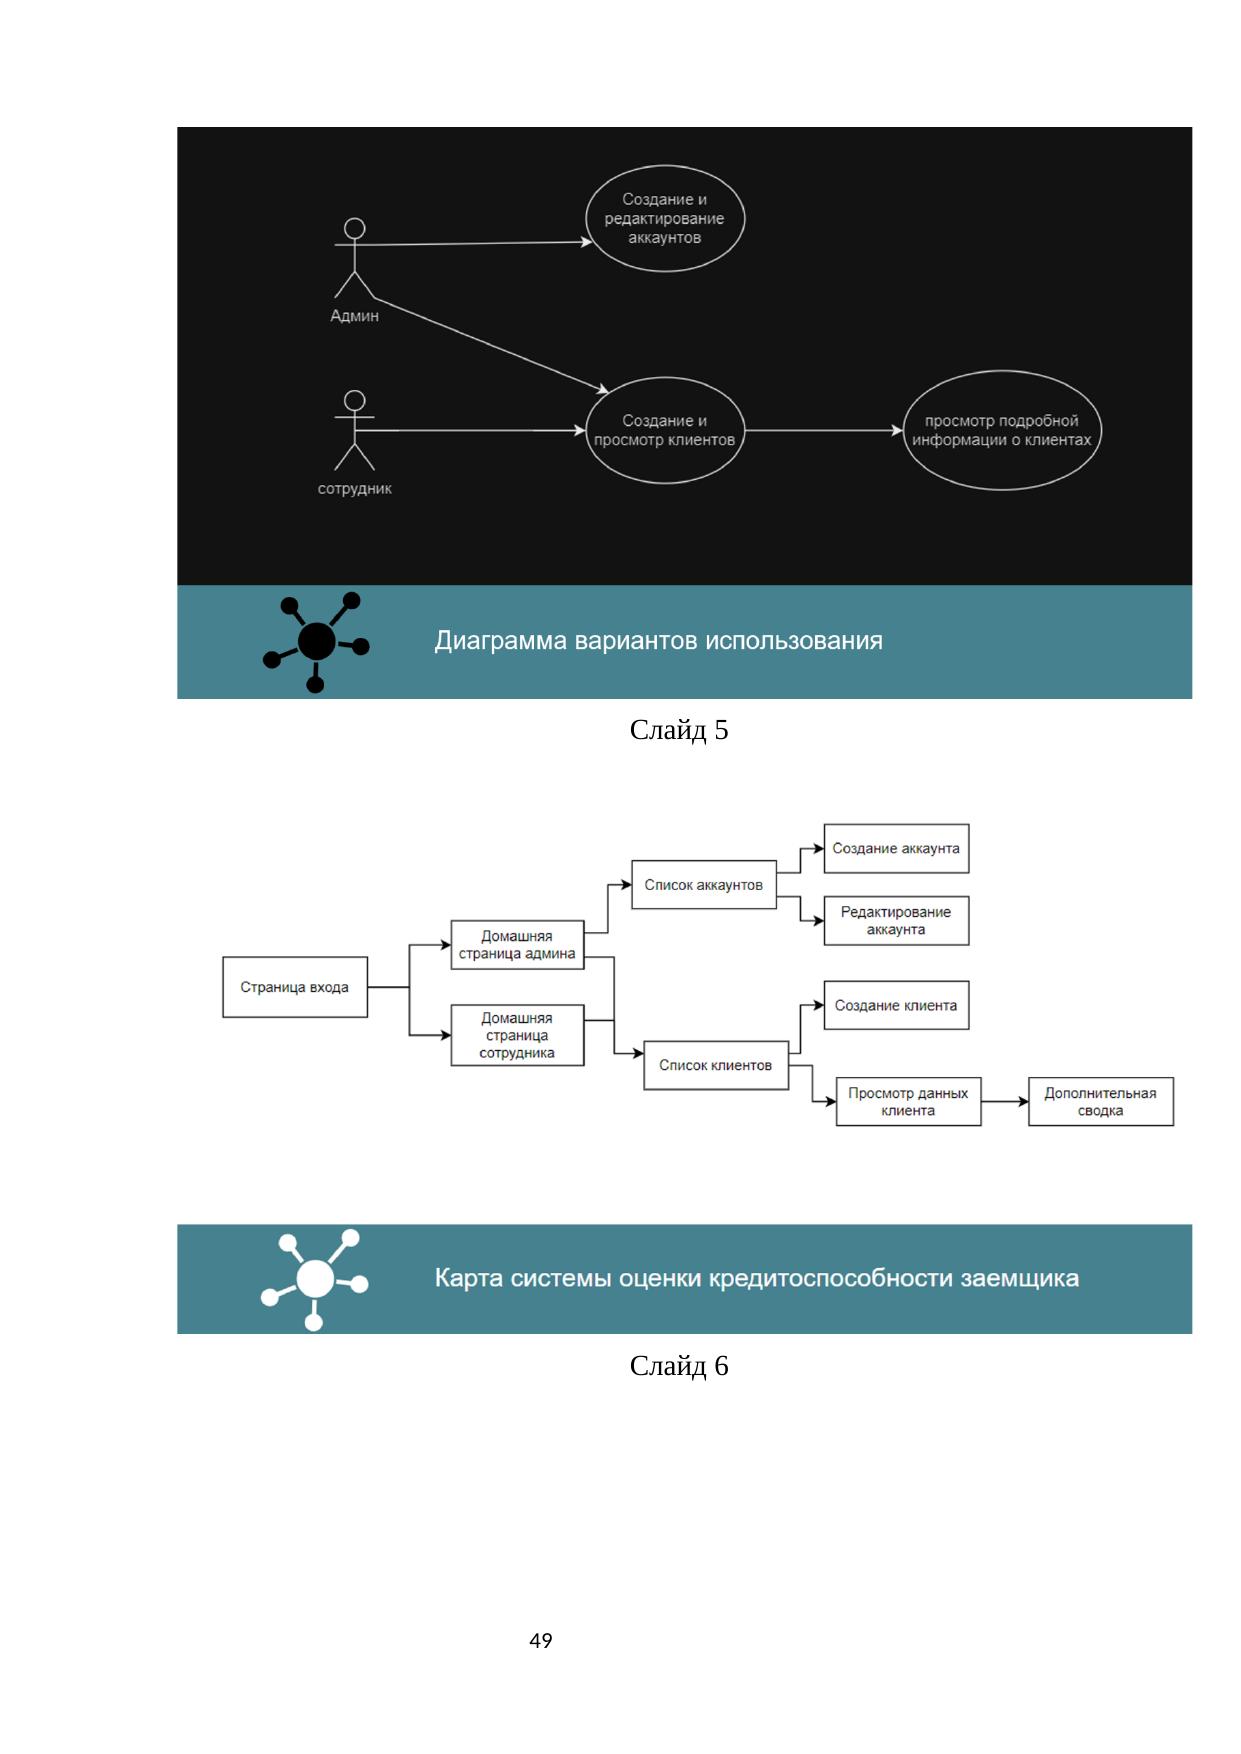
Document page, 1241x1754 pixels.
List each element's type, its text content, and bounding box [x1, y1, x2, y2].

text Слайд 5 [177, 712, 1181, 746]
picture [177, 127, 1193, 699]
text Слайд 6 [177, 1348, 1181, 1381]
picture [177, 762, 1193, 1334]
